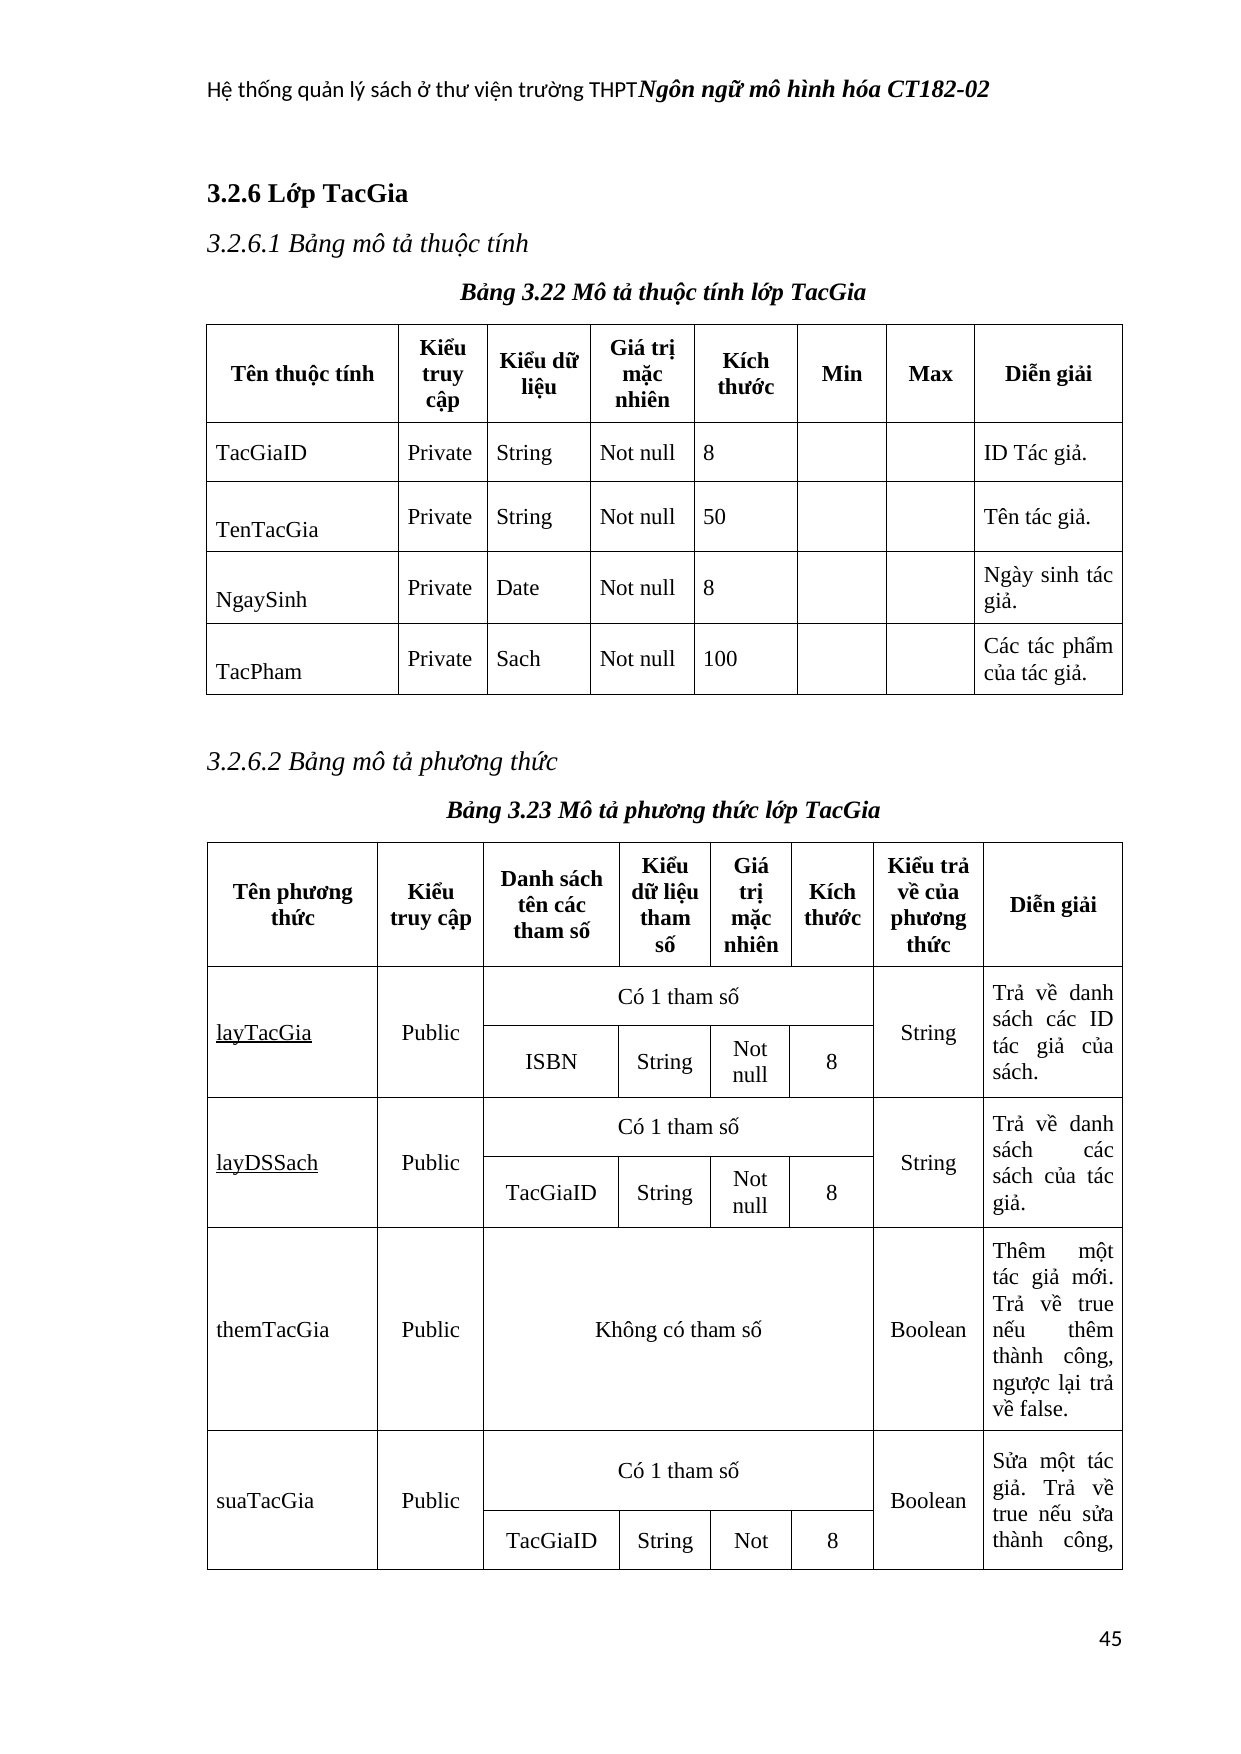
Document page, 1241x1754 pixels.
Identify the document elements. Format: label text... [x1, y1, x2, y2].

table_cell TacGiaID [484, 1511, 619, 1569]
table_cell Not null [591, 624, 694, 694]
table_cell NgaySinh [207, 552, 398, 622]
table_header Max [887, 325, 974, 422]
table_header Kích thước [695, 325, 797, 422]
table_cell Ngày sinh tác giả. [975, 552, 1122, 622]
table_header Danh sách tên các tham số [484, 843, 619, 966]
table_cell Not null [591, 482, 694, 551]
table_cell Private [399, 552, 487, 622]
table_cell Not null [591, 552, 694, 622]
table_cell Not null [591, 423, 694, 481]
table_cell String [874, 967, 983, 1097]
table_cell layTacGia [208, 967, 377, 1097]
subtitle Lớp TacGia [207, 177, 1122, 208]
table_cell Có 1 tham số [484, 1098, 873, 1156]
table_header Kích thước [792, 843, 873, 966]
table_cell Not null [711, 1026, 789, 1097]
table_cell TacGiaID [207, 423, 398, 481]
table_cell TenTacGia [207, 482, 398, 551]
table_cell Not null [711, 1511, 791, 1569]
table_cell Private [399, 624, 487, 694]
table_cell Các tác phẩm của tác giả. [975, 624, 1122, 694]
table_cell layDSSach [208, 1098, 377, 1227]
table_header Kiểu truy cập [378, 843, 483, 966]
table_header Min [798, 325, 886, 422]
table_cell TacPham [207, 624, 398, 694]
table_cell Trả về danh sách các ID tác giả của sách. [984, 967, 1122, 1097]
table_cell Có 1 tham số [484, 967, 873, 1025]
table_cell ID Tác giả. [975, 423, 1122, 481]
table_header Giá trị mặc nhiên [591, 325, 694, 422]
table_cell 50 [695, 482, 797, 551]
table_cell 8 [695, 423, 797, 481]
table_cell Public [378, 1098, 483, 1227]
table_cell Thêm một tác giả mới. Trả về true nếu thêm thành công, ngược lại trả về false. [984, 1228, 1122, 1430]
table_cell Sửa một tác giả. Trả về true nếu sửa thành công, ngược lại trả về false. [984, 1431, 1122, 1569]
table_header Tên phương thức [208, 843, 377, 966]
table_cell TacGiaID [484, 1157, 618, 1227]
table_cell String [620, 1511, 710, 1569]
table_cell String [619, 1026, 710, 1097]
table_header Giá trị mặc nhiên [711, 843, 791, 966]
table_cell Public [378, 967, 483, 1097]
table_cell Sach [488, 624, 590, 694]
table_cell [798, 624, 886, 694]
table_cell Không có tham số [484, 1228, 873, 1430]
table_cell [798, 482, 886, 551]
table_cell Boolean [874, 1431, 983, 1569]
table_header Diễn giải [975, 325, 1122, 422]
table_header Tên thuộc tính [207, 325, 398, 422]
table_header Kiểu dữ liệu tham số [620, 843, 710, 966]
table_header Kiểu dữ liệu [488, 325, 590, 422]
table_cell themTacGia [208, 1228, 377, 1430]
table_cell Tên tác giả. [975, 482, 1122, 551]
table_cell 100 [695, 624, 797, 694]
table_cell 8 [790, 1157, 873, 1227]
table_cell 8 [790, 1026, 873, 1097]
subtitle Bảng mô tả phương thức [207, 745, 1122, 776]
table_header Diễn giải [984, 843, 1122, 966]
table_cell [798, 552, 886, 622]
table_cell 8 [695, 552, 797, 622]
table_cell ISBN [484, 1026, 618, 1097]
table_cell [887, 423, 974, 481]
table_cell Public [378, 1431, 483, 1569]
table_header Kiểu truy cập [399, 325, 487, 422]
table_cell [887, 624, 974, 694]
table_cell String [488, 482, 590, 551]
table_cell 8 [792, 1511, 873, 1569]
table_cell [887, 552, 974, 622]
table_cell String [619, 1157, 710, 1227]
table_cell Date [488, 552, 590, 622]
table_cell Public [378, 1228, 483, 1430]
table_cell Private [399, 482, 487, 551]
table_cell String [488, 423, 590, 481]
table_cell [798, 423, 886, 481]
table_cell [887, 482, 974, 551]
table_cell Private [399, 423, 487, 481]
table_cell String [874, 1098, 983, 1227]
subtitle Bảng mô tả thuộc tính [207, 227, 1122, 258]
table_cell Not null [711, 1157, 789, 1227]
table_cell Trả về danh sách các sách của tác giả. [984, 1098, 1122, 1227]
table_cell Có 1 tham số [484, 1431, 873, 1510]
table_cell suaTacGia [208, 1431, 377, 1569]
table_cell Boolean [874, 1228, 983, 1430]
table_header Kiểu trả về của phương thức [874, 843, 983, 966]
